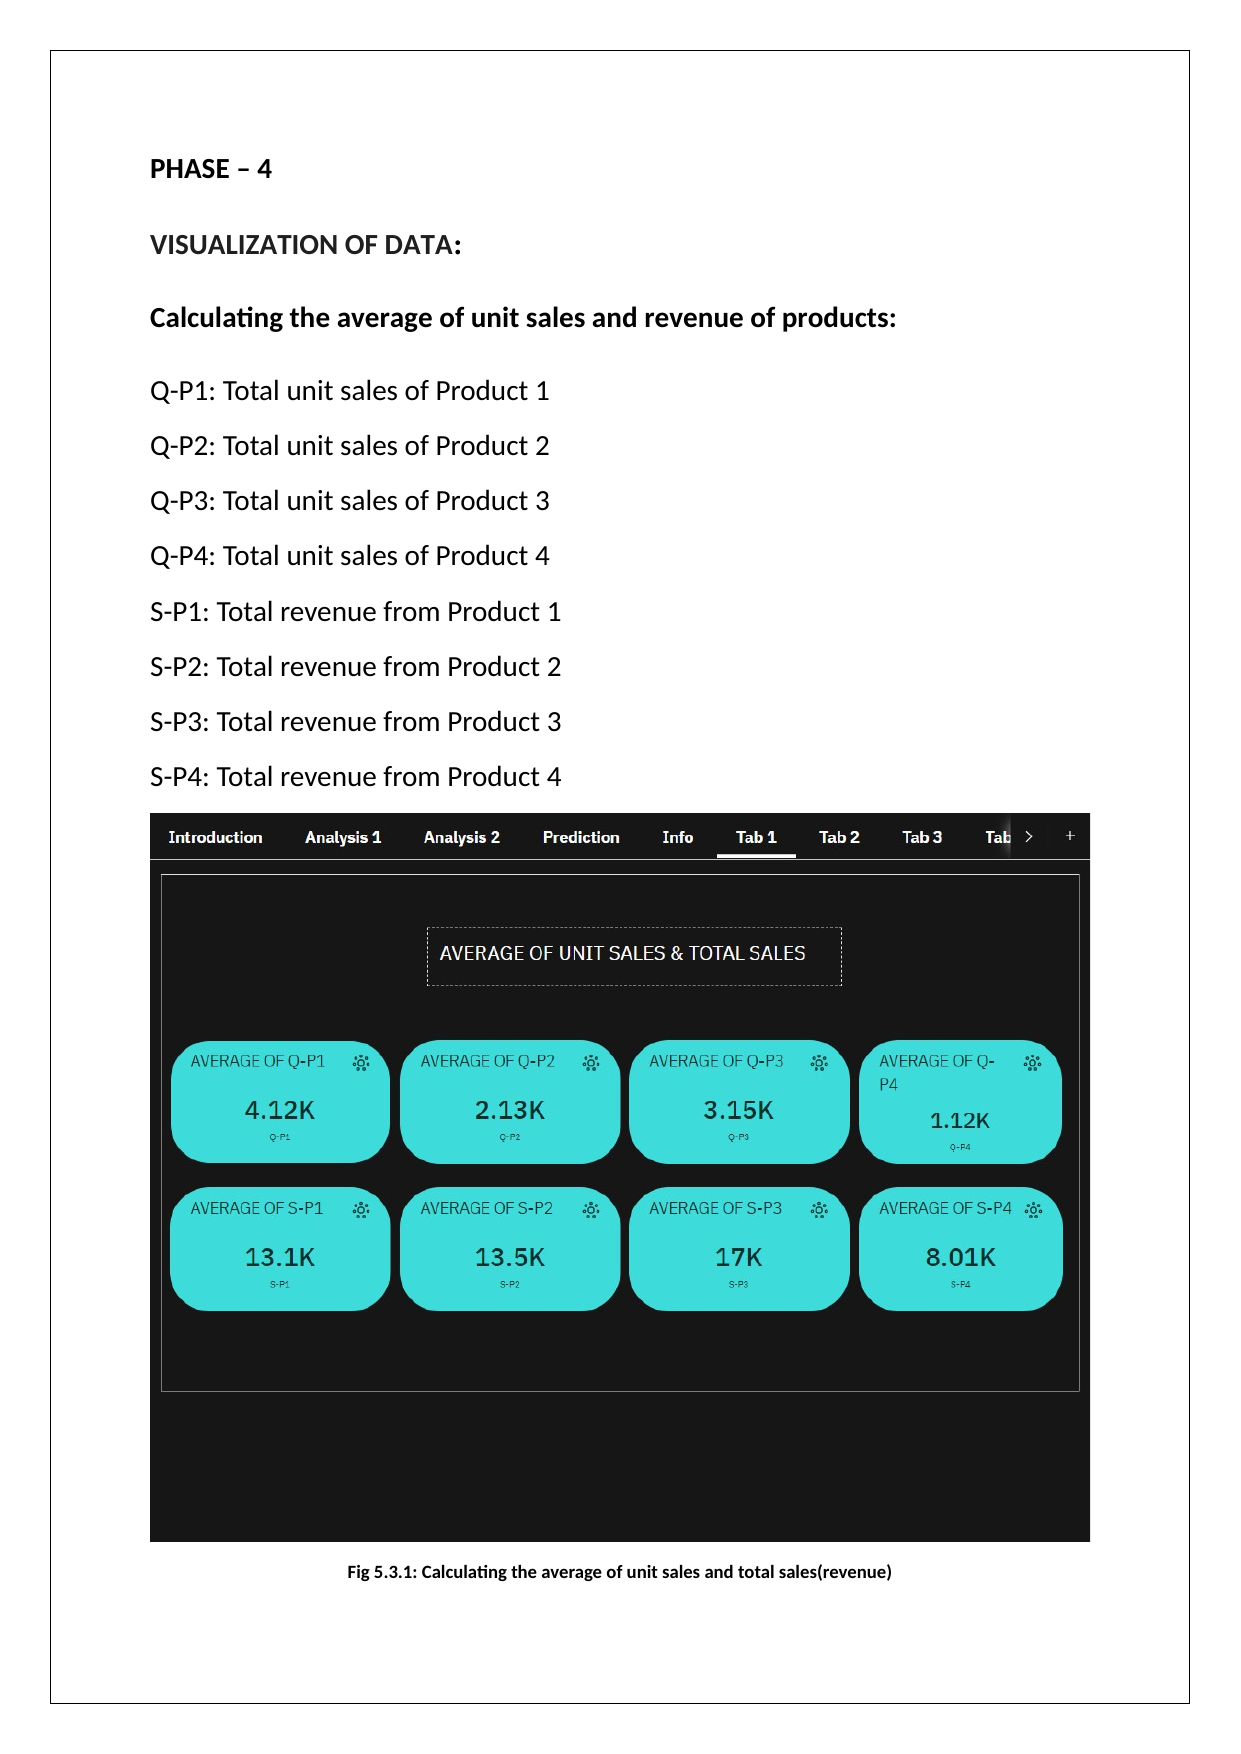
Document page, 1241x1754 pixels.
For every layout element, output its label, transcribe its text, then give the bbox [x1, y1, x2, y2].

text Q-P1: Total unit sales of Product 1 [150, 372, 1090, 408]
text Q-P2: Total unit sales of Product 2 [150, 427, 1090, 463]
text PHASE – 4 [150, 150, 1090, 186]
text S-P4: Total revenue from Product 4 [150, 758, 1090, 793]
text Fig 5.3.1: Calculating the average of unit sales and total sales(revenue) [150, 1561, 1090, 1583]
picture [150, 813, 1091, 1542]
text S-P2: Total revenue from Product 2 [150, 648, 1090, 683]
text Q-P4: Total unit sales of Product 4 [150, 537, 1090, 573]
text Q-P3: Total unit sales of Product 3 [150, 482, 1090, 518]
text Calculating the average of unit sales and revenue of products: [150, 299, 1090, 335]
text S-P1: Total revenue from Product 1 [150, 593, 1090, 628]
text S-P3: Total revenue from Product 3 [150, 703, 1090, 738]
text VISUALIZATION OF DATA: [150, 226, 1090, 262]
